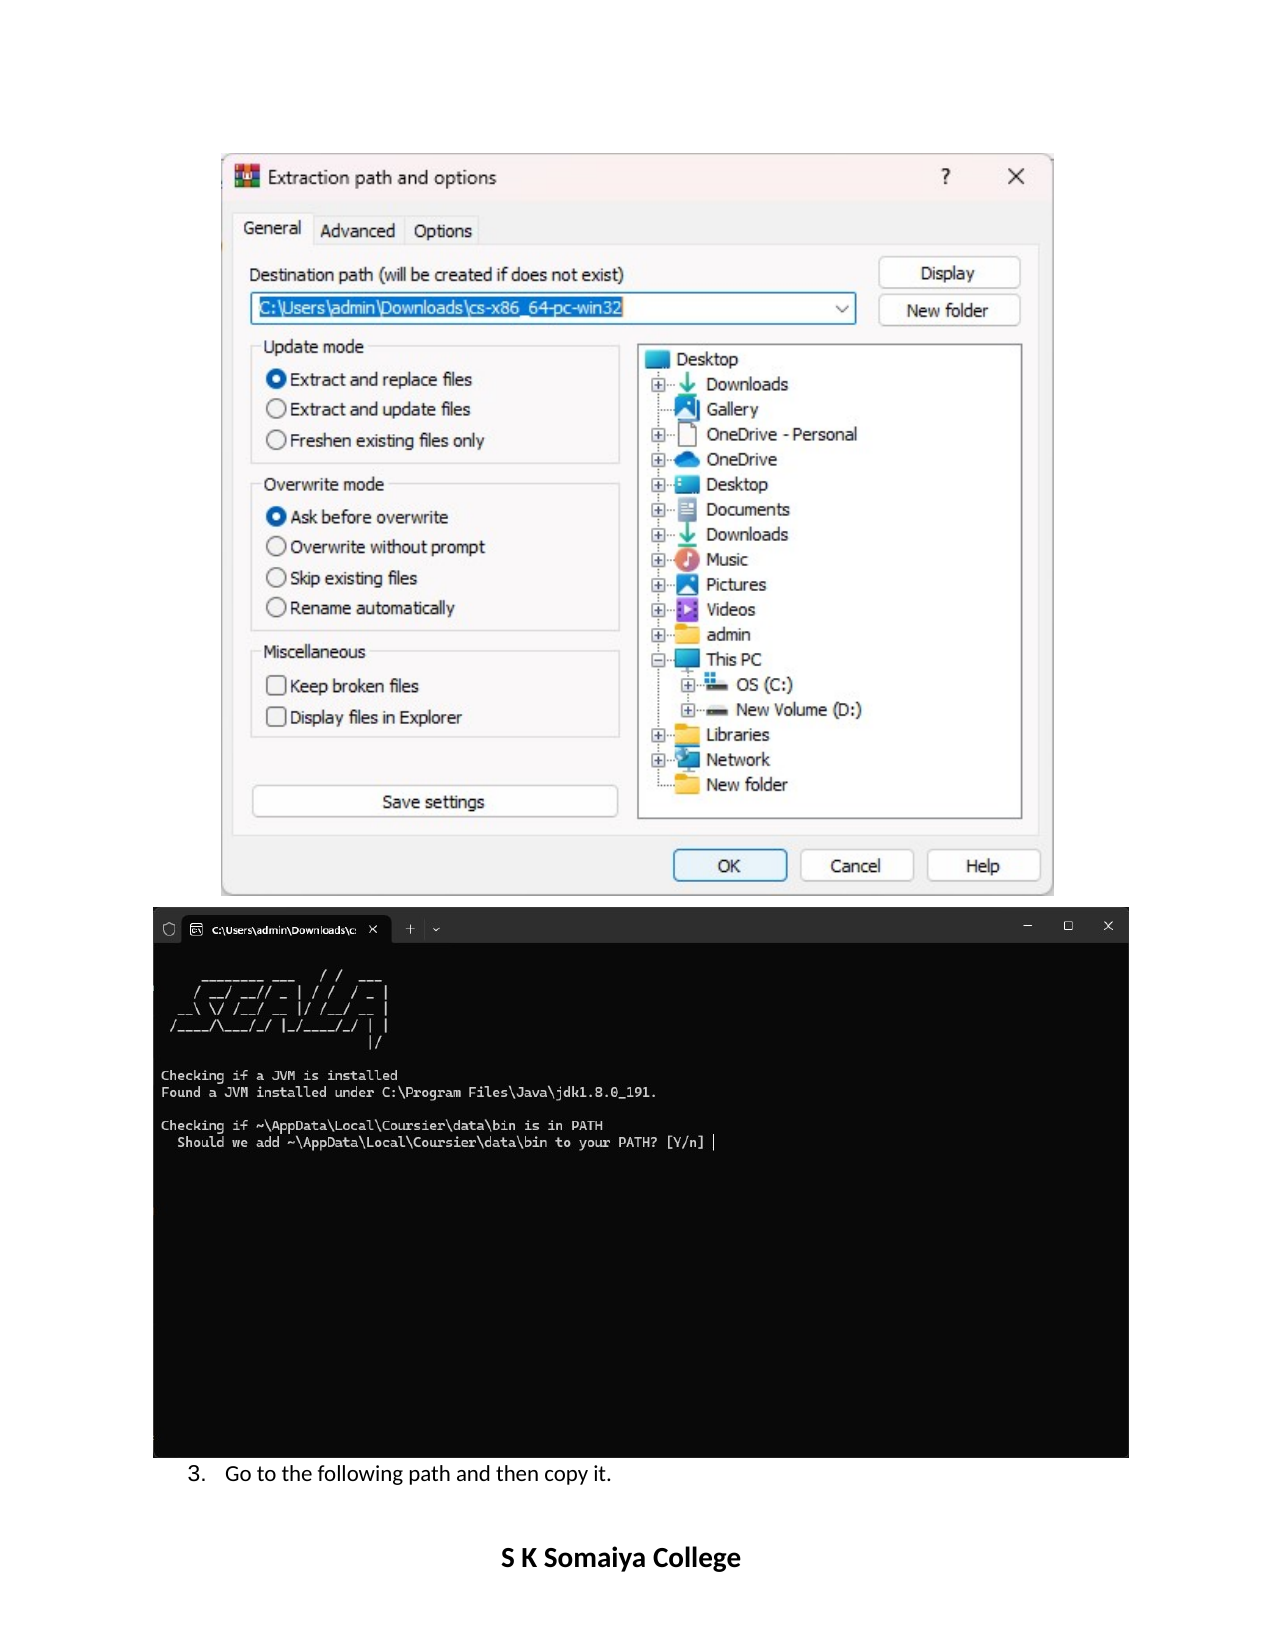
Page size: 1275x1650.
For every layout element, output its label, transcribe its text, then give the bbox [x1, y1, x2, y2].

picture [221, 153, 1054, 896]
picture [153, 907, 1129, 1458]
list Go to the following path and then copy it. [187, 1459, 1092, 1487]
